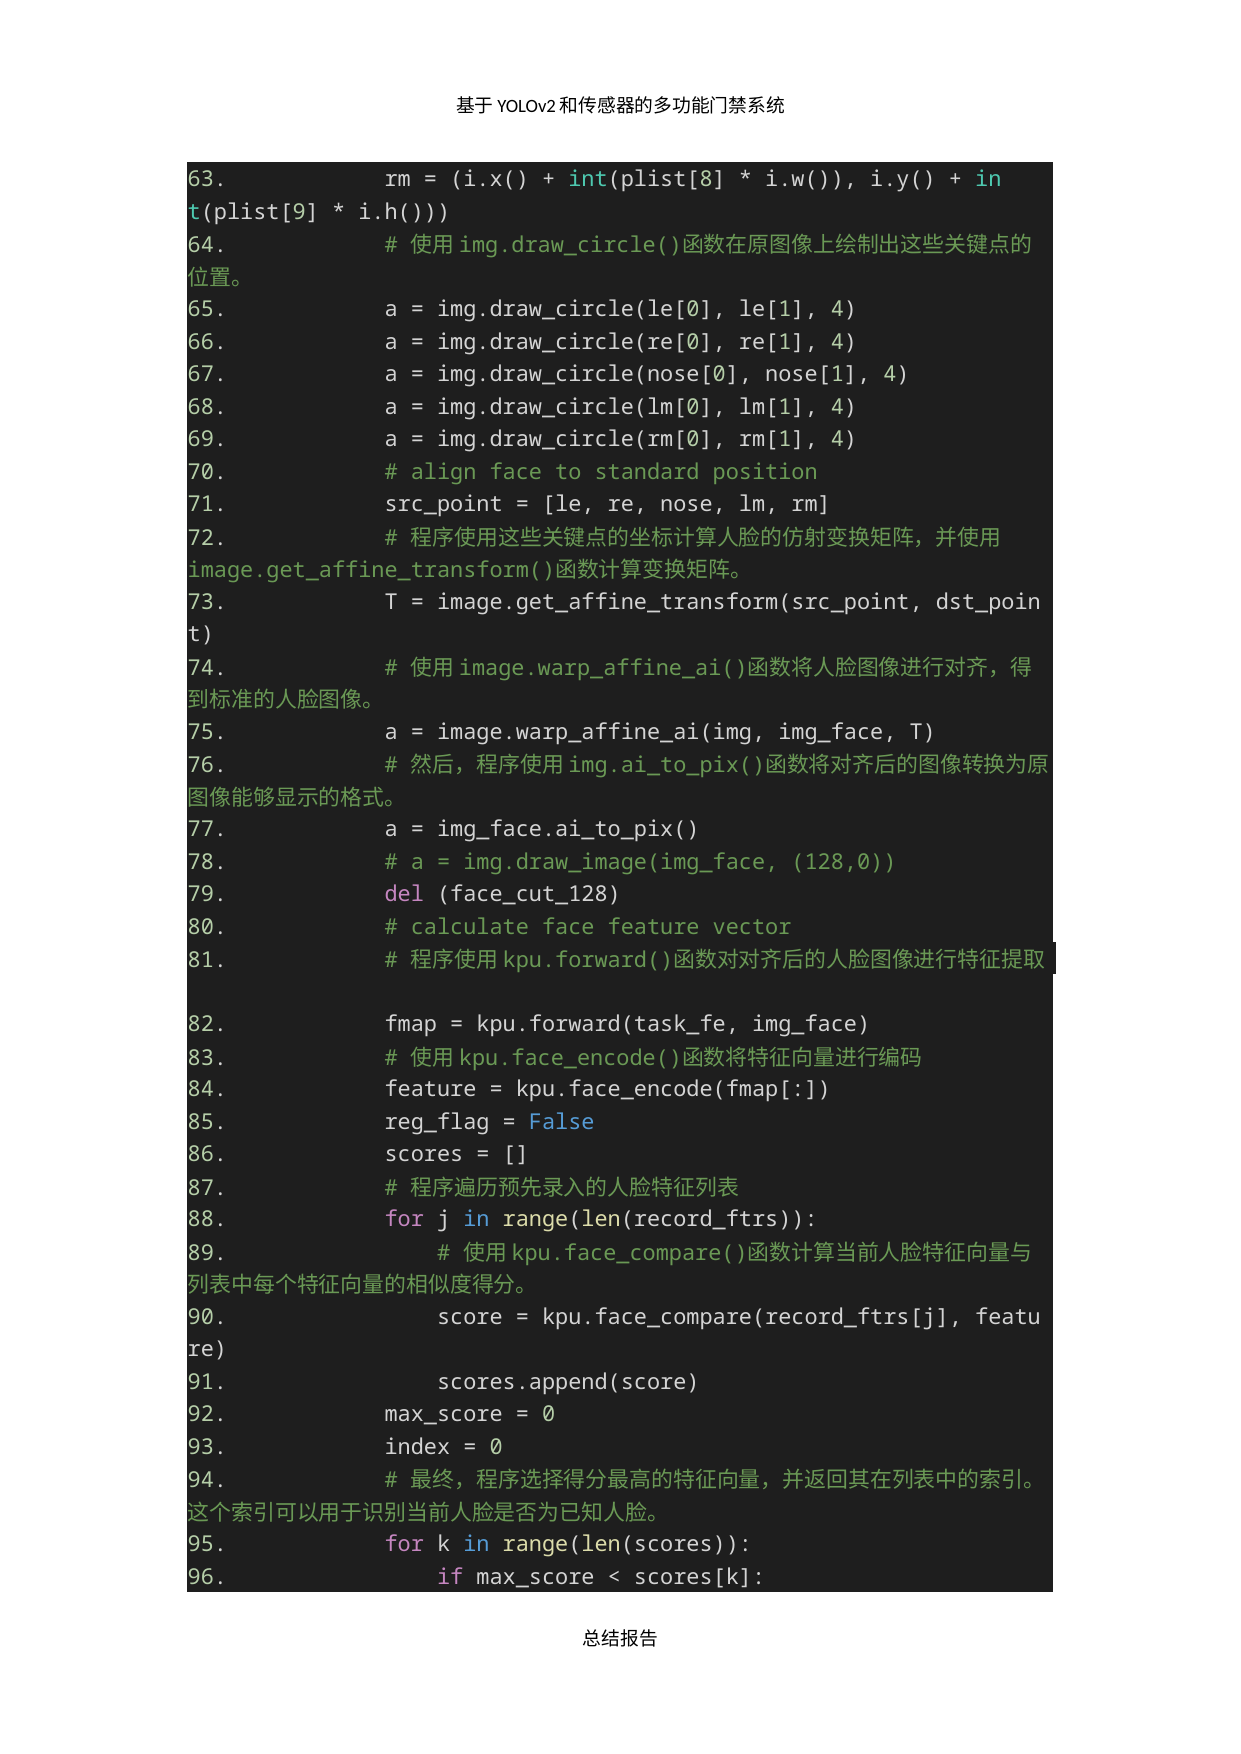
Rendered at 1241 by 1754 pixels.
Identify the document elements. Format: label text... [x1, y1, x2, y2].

text 67. a = img.draw_circle(nose[0], nose[1], 4) [187, 357, 1053, 389]
text 71. src_point = [le, re, nose, lm, rm] [187, 487, 1053, 519]
text 73. T = image.get_affine_transform(src_point, dst_point) [187, 584, 1053, 649]
text 81. # 程序使用kpu.forward()函数对对齐后的人脸图像进行特征提取 [187, 942, 1053, 1007]
text 68. a = img.draw_circle(lm[0], lm[1], 4) [187, 389, 1053, 422]
text 89. # 使用kpu.face_compare()函数计算当前人脸特征向量与列表中每个特征向量的相似度得分。 [187, 1234, 1053, 1299]
text 76. # 然后，程序使用img.ai_to_pix()函数将对齐后的图像转换为原图像能够显示的格式。 [187, 747, 1053, 812]
text 72. # 程序使用这些关键点的坐标计算人脸的仿射变换矩阵，并使用image.get_affine_transform()函数计算变换矩阵。 [187, 519, 1053, 584]
text 66. a = img.draw_circle(re[0], re[1], 4) [187, 324, 1053, 357]
text 69. a = img.draw_circle(rm[0], rm[1], 4) [187, 422, 1053, 454]
text 84. feature = kpu.face_encode(fmap[:]) [187, 1072, 1053, 1104]
text 77. a = img_face.ai_to_pix() [187, 812, 1053, 844]
text 63. rm = (i.x() + int(plist[8] * i.w()), i.y() + int(plist[9] * i.h())) [187, 162, 1053, 227]
text 79. del (face_cut_128) [187, 877, 1053, 909]
text 88. for j in range(len(record_ftrs)): [187, 1202, 1053, 1234]
text 75. a = image.warp_affine_ai(img, img_face, T) [187, 714, 1053, 747]
text 65. a = img.draw_circle(le[0], le[1], 4) [187, 292, 1053, 324]
text 83. # 使用kpu.face_encode()函数将特征向量进行编码 [187, 1039, 1053, 1072]
text 80. # calculate face feature vector [187, 909, 1053, 942]
text 92. max_score = 0 [187, 1397, 1053, 1429]
text 91. scores.append(score) [187, 1364, 1053, 1397]
text 74. # 使用image.warp_affine_ai()函数将人脸图像进行对齐，得到标准的人脸图像。 [187, 649, 1053, 714]
text 86. scores = [] [187, 1137, 1053, 1169]
text 93. index = 0 [187, 1429, 1053, 1462]
text 87. # 程序遍历预先录入的人脸特征列表 [187, 1169, 1053, 1202]
text 94. # 最终，程序选择得分最高的特征向量，并返回其在列表中的索引。这个索引可以用于识别当前人脸是否为已知人脸。 [187, 1462, 1053, 1527]
text 70. # align face to standard position [187, 454, 1053, 487]
text 64. # 使用img.draw_circle()函数在原图像上绘制出这些关键点的位置。 [187, 227, 1053, 292]
text 78. # a = img.draw_image(img_face, (128,0)) [187, 844, 1053, 877]
text 96. if max_score < scores[k]: [187, 1559, 1053, 1592]
text 95. for k in range(len(scores)): [187, 1527, 1053, 1559]
text 90. score = kpu.face_compare(record_ftrs[j], feature) [187, 1299, 1053, 1364]
text 82. fmap = kpu.forward(task_fe, img_face) [187, 1007, 1053, 1039]
text 85. reg_flag = False [187, 1104, 1053, 1137]
